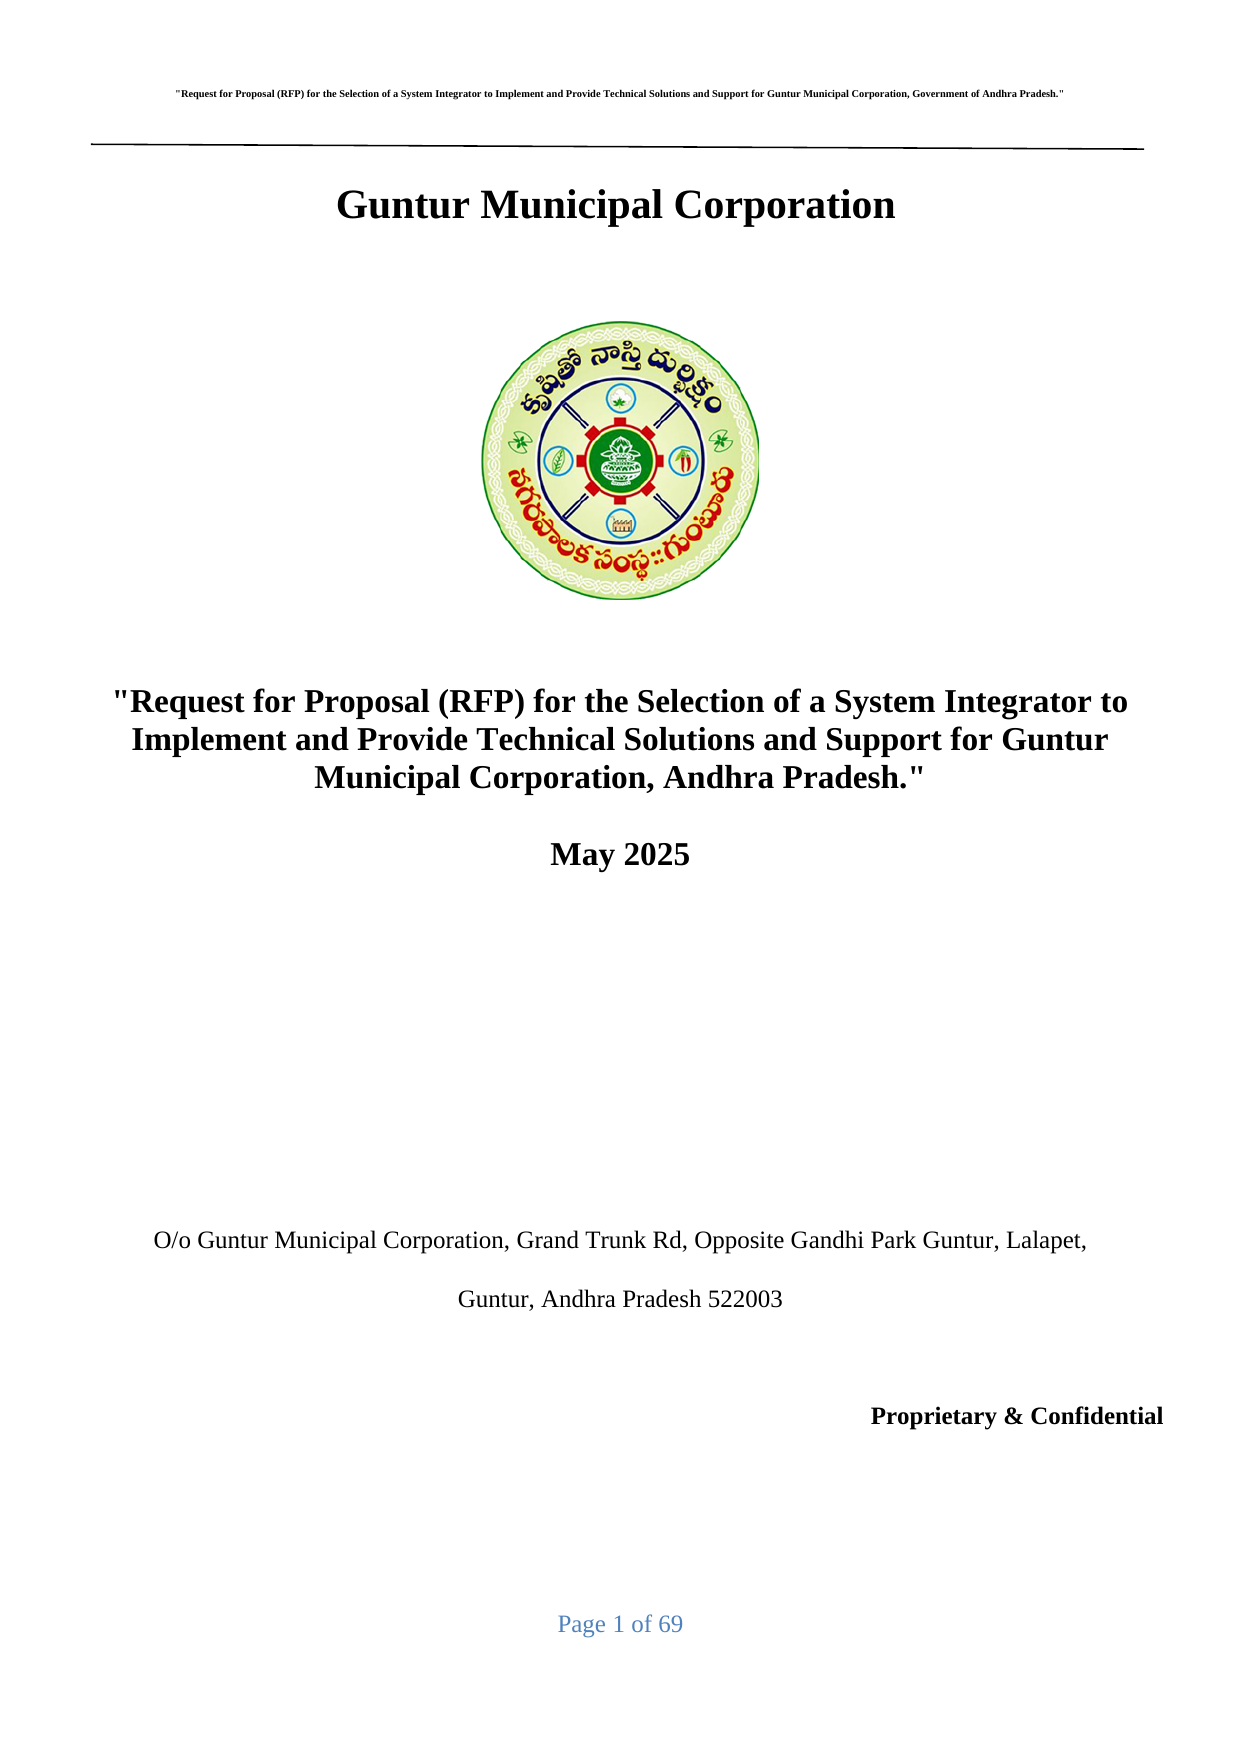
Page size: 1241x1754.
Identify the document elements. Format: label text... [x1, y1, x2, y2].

text "Request for Proposal (RFP) for the Selection of a System Integrator to Implement and Provide Technical Solutions and Support for Guntur Municipal Corporation, Andhra Pradesh." [77, 681, 1163, 796]
text O/o Guntur Municipal Corporation, Grand Trunk Rd, Opposite Gandhi Park Guntur, Lalapet, [77, 1225, 1163, 1254]
text Proprietary & Confidential [152, 1401, 1163, 1430]
text May 2025 [77, 834, 1163, 873]
text Guntur, Andhra Pradesh 522003 [77, 1284, 1163, 1313]
text Guntur Municipal Corporation [77, 180, 1154, 228]
picture [481, 321, 759, 600]
